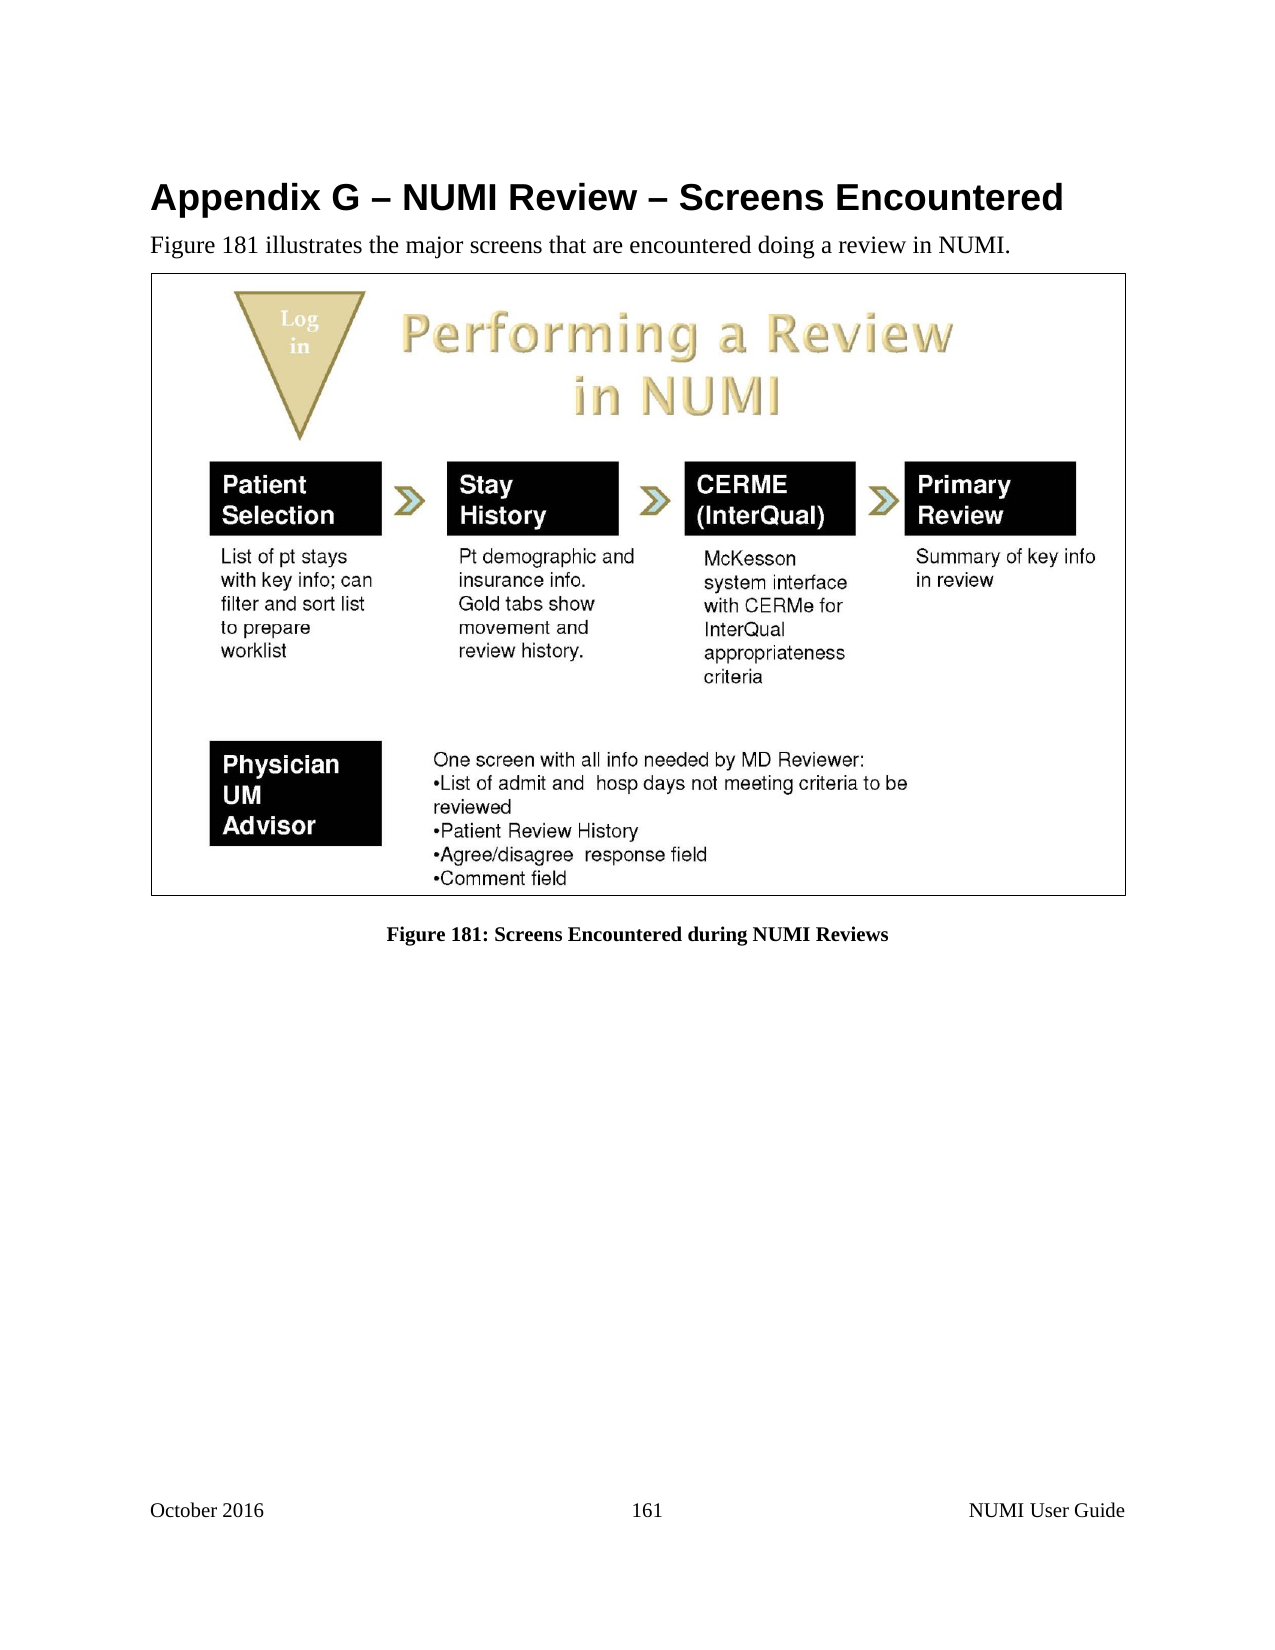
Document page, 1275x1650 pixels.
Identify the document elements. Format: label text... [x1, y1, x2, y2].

subtitle Appendix G – NUMI Review – Screens Encountered [150, 175, 1125, 218]
text Figure 181: Screens Encountered during NUMI Reviews [150, 922, 1125, 946]
picture [152, 274, 1125, 895]
text Figure 181 illustrates the major screens that are encountered doing a review in NUMI. [150, 231, 1125, 259]
